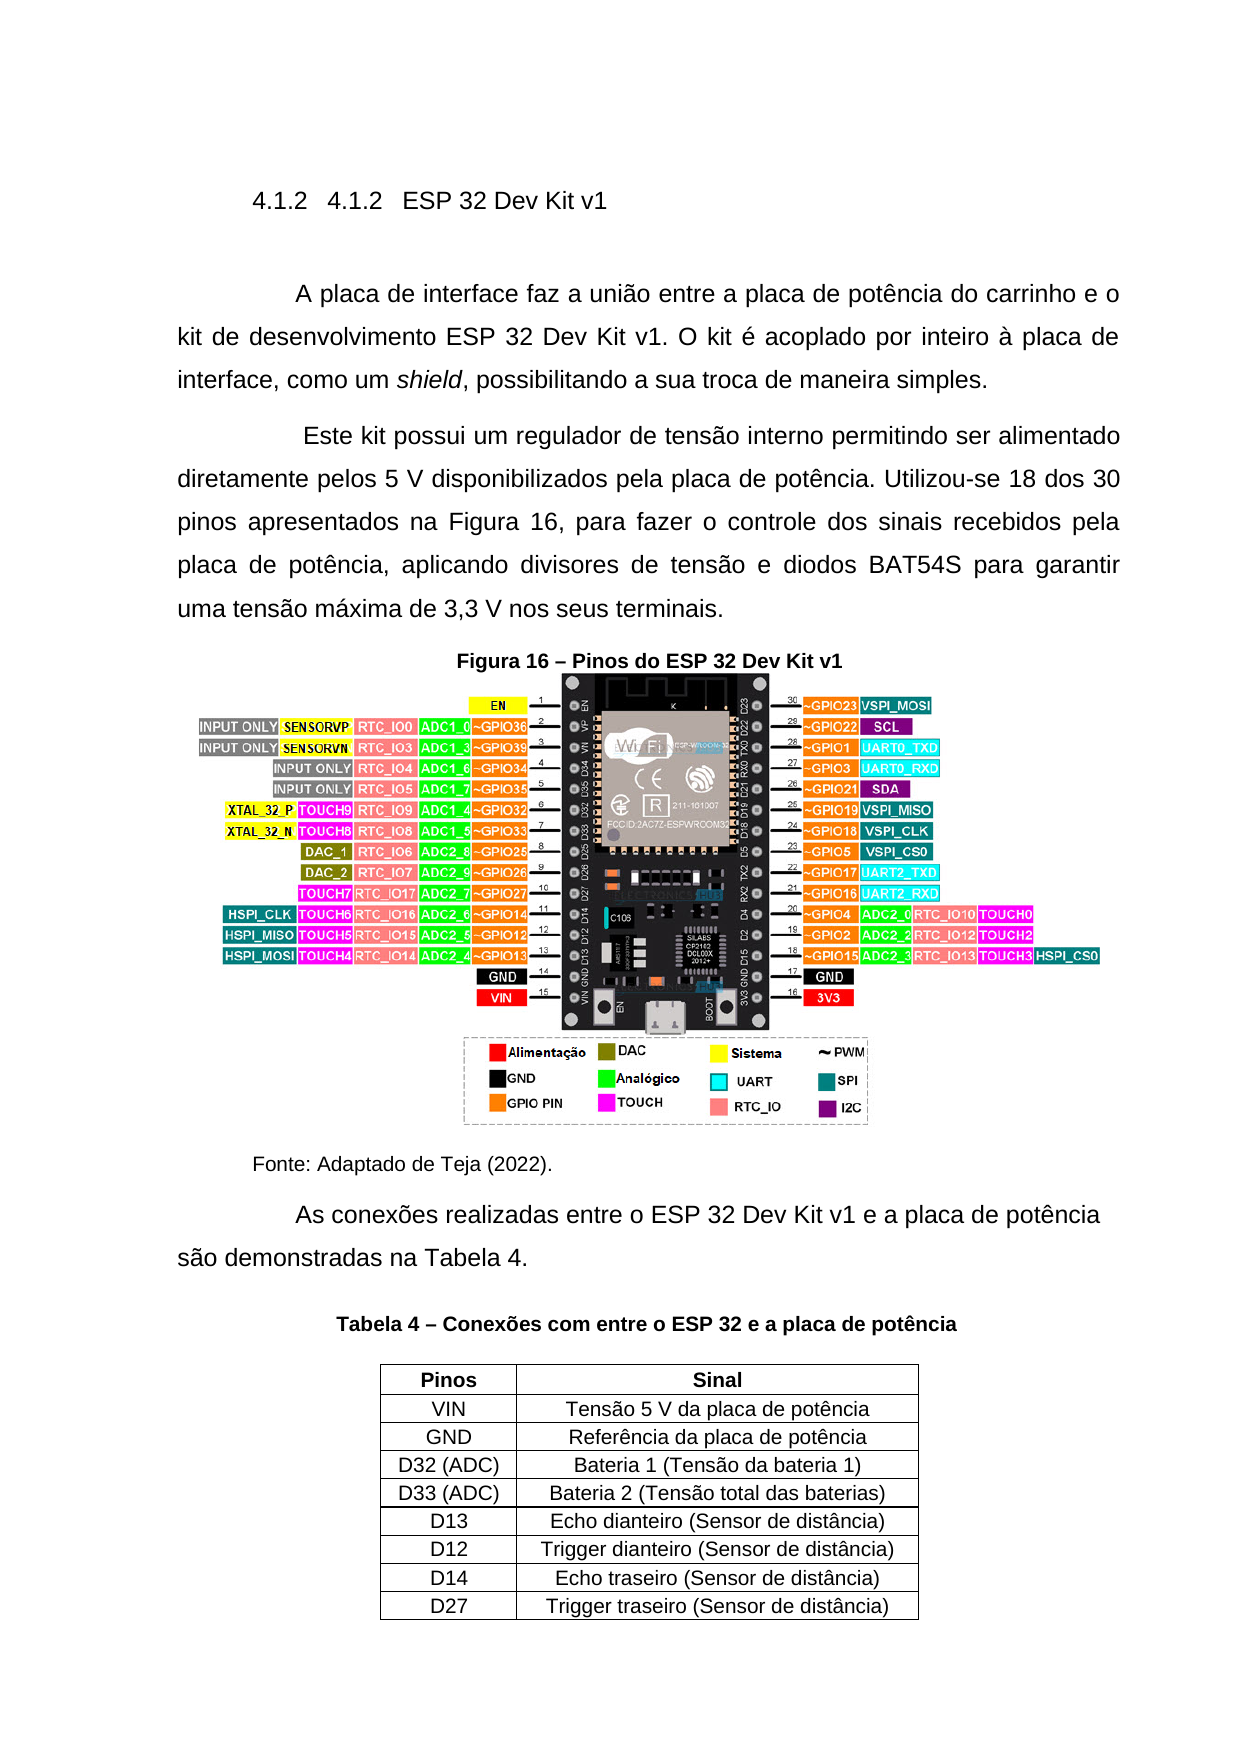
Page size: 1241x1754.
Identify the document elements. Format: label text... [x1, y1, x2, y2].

table_cell Bateria 1 (Tensão da bateria 1) [517, 1451, 918, 1478]
table_cell Referência da placa de potência [517, 1423, 918, 1450]
table_cell Bateria 2 (Tensão total das baterias) [517, 1479, 918, 1506]
table_cell Echo traseiro (Sensor de distância) [517, 1564, 918, 1591]
text A placa de interface faz a união entre a placa de potência do carrinho e o kit de desenvolvimento ESP 32 Dev Kit v1. O kit é acoplado por inteiro à placa de interface, como um shield, possibilitando a sua troca de maneira simples. [177, 279, 1122, 394]
table_cell D13 [381, 1508, 516, 1534]
text Fonte: Adaptado de Teja (2022). [177, 1151, 1122, 1175]
text Tabela 4 – Conexões com entre o ESP 32 e a placa de potência [177, 1312, 1122, 1364]
text As conexões realizadas entre o ESP 32 Dev Kit v1 e a placa de potência são demonstradas na Tabela 4. [177, 1200, 1122, 1272]
table_cell VIN [381, 1395, 516, 1422]
table_cell D12 [381, 1536, 516, 1563]
text Este kit possui um regulador de tensão interno permitindo ser alimentado diretamente pelos 5 V disponibilizados pela placa de potência. Utilizou-se 18 dos 30 pinos apresentados na Figura 16, para fazer o controle dos sinais recebidos pela placa de potência, aplicando divisores de tensão e diodos BAT54S para garantir uma tensão máxima de 3,3 V nos seus terminais. [177, 421, 1122, 622]
table_cell Trigger dianteiro (Sensor de distância) [517, 1536, 918, 1563]
table_cell D14 [381, 1564, 516, 1591]
table_cell Tensão 5 V da placa de potência [517, 1395, 918, 1422]
table_cell Trigger traseiro (Sensor de distância) [517, 1592, 918, 1619]
table_cell Echo dianteiro (Sensor de distância) [517, 1508, 918, 1534]
subtitle 4.1.2 ESP 32 Dev Kit v1 [252, 186, 1122, 215]
table_header Pinos [381, 1365, 516, 1394]
table_cell D33 (ADC) [381, 1479, 516, 1506]
picture [198, 673, 1101, 1127]
table_cell GND [381, 1423, 516, 1450]
table_header Sinal [517, 1365, 918, 1394]
table_cell D32 (ADC) [381, 1451, 516, 1478]
table_cell D27 [381, 1592, 516, 1619]
